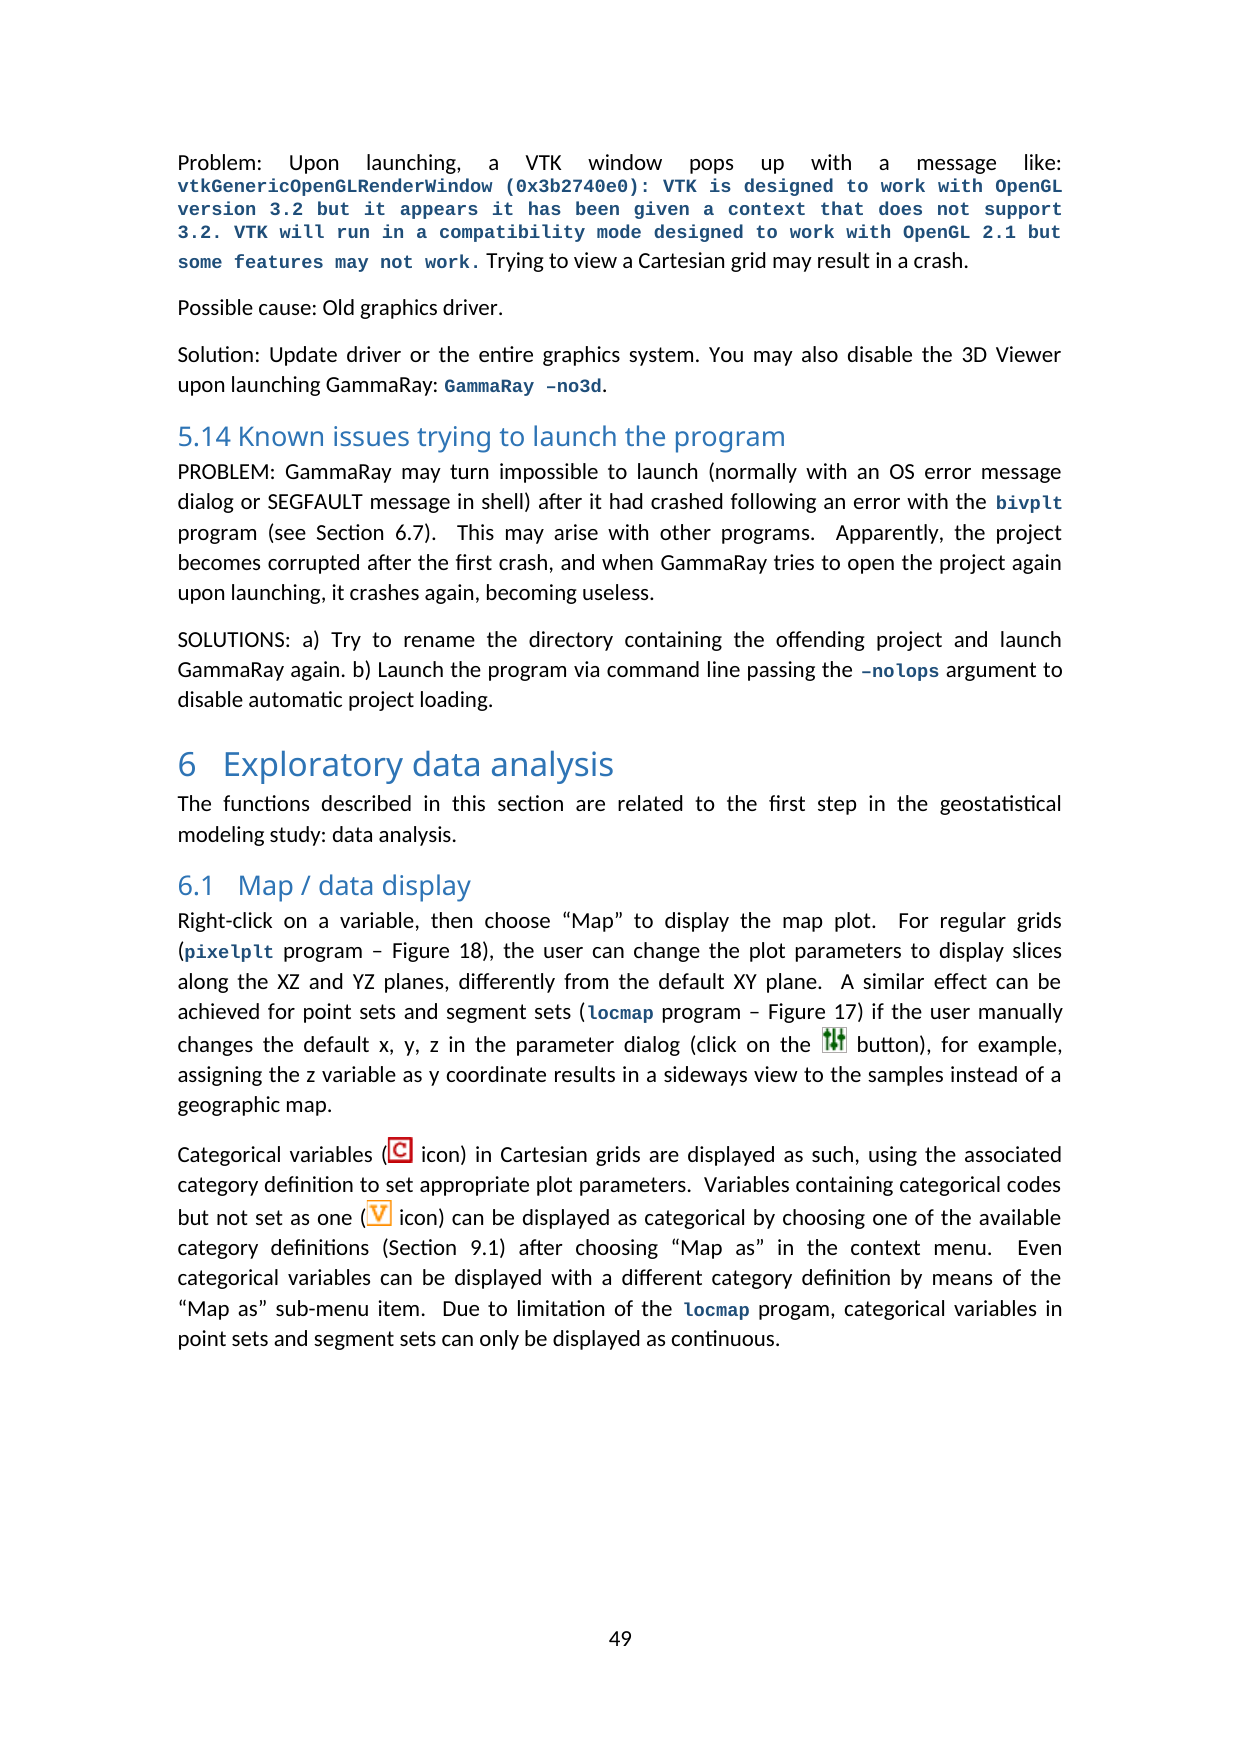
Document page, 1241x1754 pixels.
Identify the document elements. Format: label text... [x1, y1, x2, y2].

picture [823, 1028, 846, 1052]
text Right-click on a variable, then choose “Map” to display the map plot. For regular grids (pixelplt program – Figure 17), the user can change the plot parameters to display slices along the XZ and YZ planes, differently from the default XY plane. A similar effect can be achieved for point sets and segment sets (locmap program – Figure 16) if the user manually changes the default x, y, z in the parameter dialog (click on the button), for example, assigning the z variable as y coordinate results in a sideways view to the samples instead of a geographic map. [177, 906, 1063, 1118]
subtitle Known issues trying to launch the program [177, 417, 1063, 454]
text Solution: Update driver or the entire graphics system. You may also disable the 3D Viewer upon launching GammaRay: GammaRay –no3d. [177, 340, 1063, 398]
text SOLUTIONS: a) Try to rename the directory containing the offending project and launch GammaRay again. b) Launch the program via command line passing the –nolops argument to disable automatic project loading. [177, 625, 1063, 713]
subtitle Map / data display [177, 867, 1063, 903]
text Possible cause: Old graphics driver. [177, 293, 1063, 321]
text Categorical variables ( icon) in Cartesian grids are displayed as such, using the associated category definition to set appropriate plot parameters. Variables containing categorical codes but not set as one ( icon) can be displayed as categorical by choosing one of the available category definitions (Section 9.1) after choosing “Map as” in the context menu. Even categorical variables can be displayed with a different category definition by means of the “Map as” sub-menu item. Due to limitation of the locmap progam, categorical variables in point sets and segment sets can only be displayed as continuous. [177, 1137, 1063, 1352]
text Problem: Upon launching, a VTK window pops up with a message like: vtkGenericOpenGLRenderWindow (0x3b2740e0): VTK is designed to work with OpenGL version 3.2 but it appears it has been given a context that does not support 3.2. VTK will run in a compatibility mode designed to work with OpenGL 2.1 but some features may not work. Trying to view a Cartesian grid may result in a crash. [177, 148, 1063, 274]
subtitle Exploratory data analysis [177, 741, 1063, 786]
picture [366, 1200, 392, 1226]
text The functions described in this section are related to the first step in the geostatistical modeling study: data analysis. [177, 789, 1063, 848]
text PROBLEM: GammaRay may turn impossible to launch (normally with an OS error message dialog or SEGFAULT message in shell) after it had crashed following an error with the bivplt program (see Section 6.7). This may arise with other programs. Apparently, the project becomes corrupted after the first crash, and when GammaRay tries to open the project again upon launching, it crashes again, becoming useless. [177, 457, 1063, 606]
picture [387, 1137, 413, 1163]
